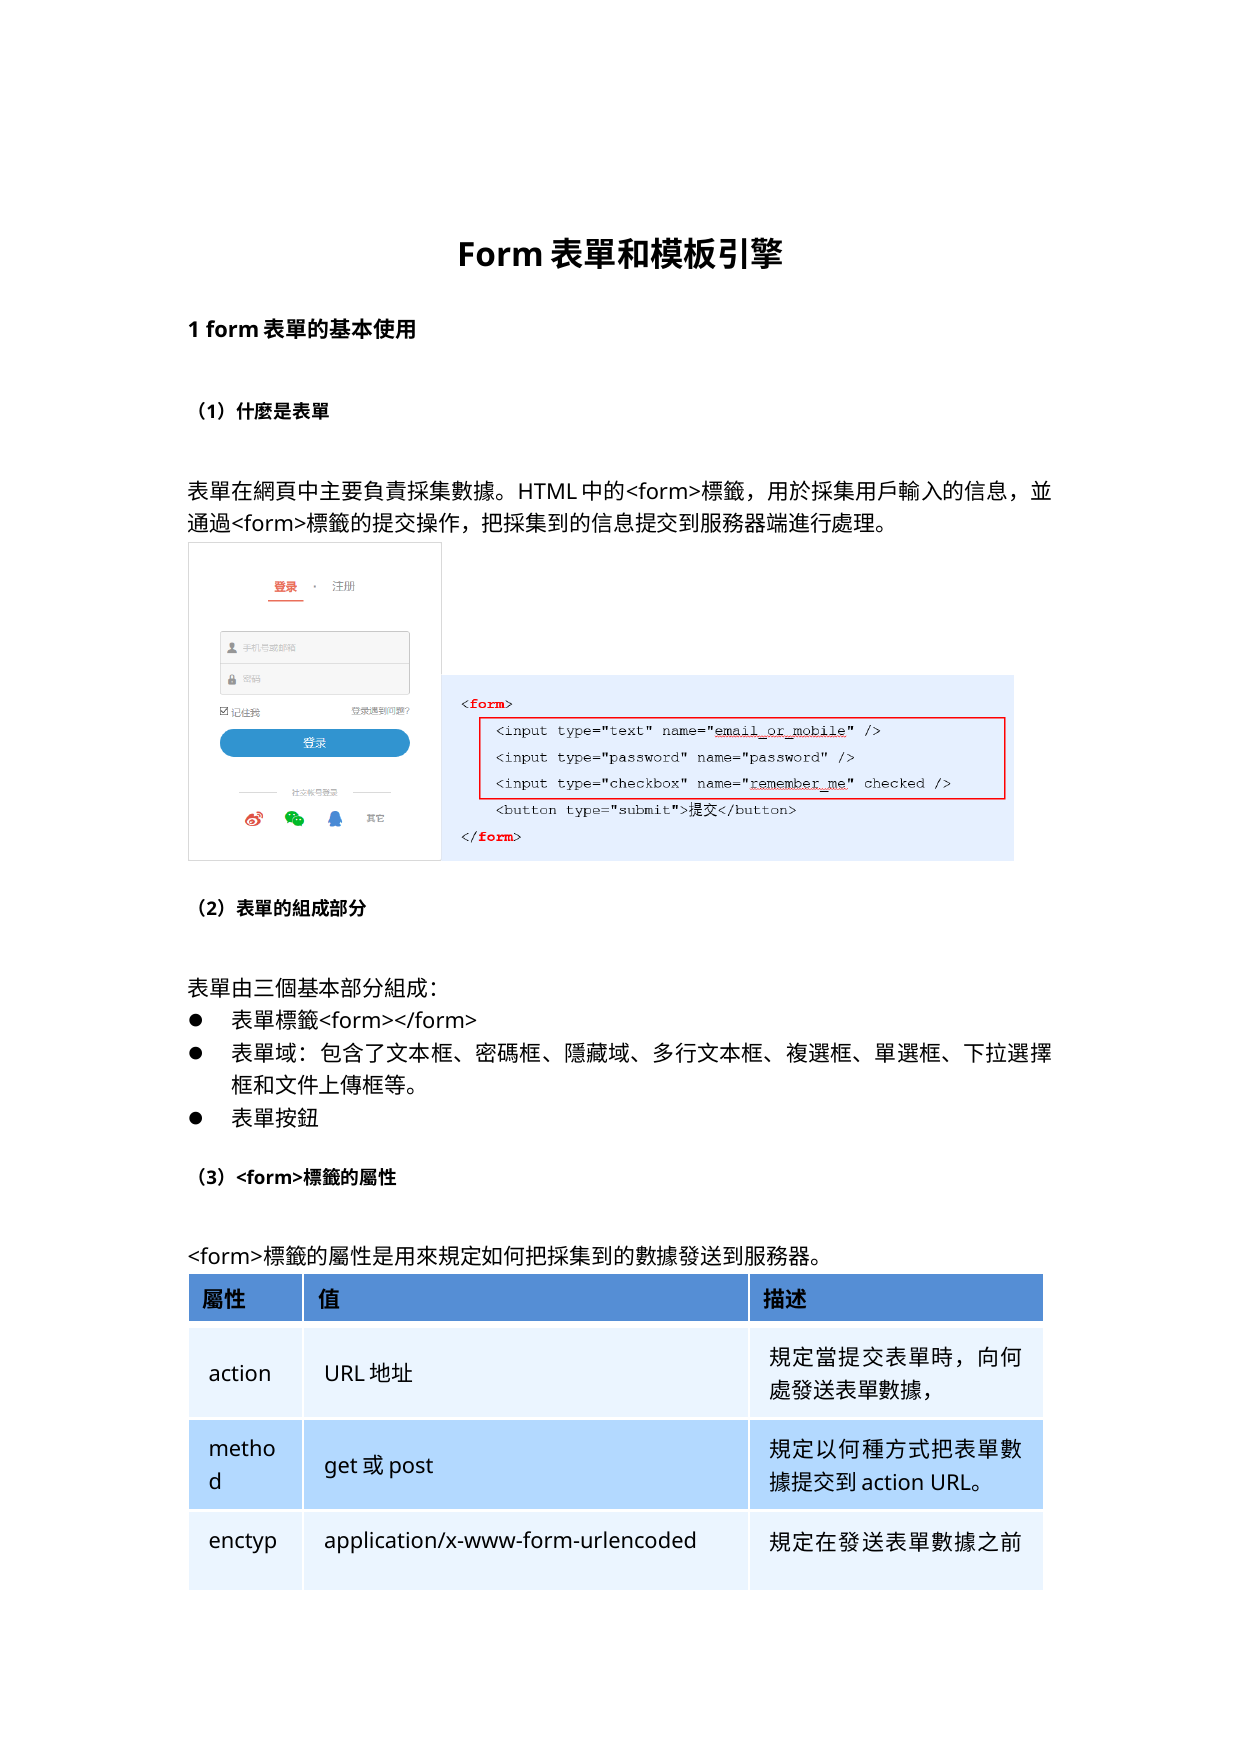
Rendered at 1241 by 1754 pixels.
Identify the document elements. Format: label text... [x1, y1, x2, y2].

table_cell URL地址 [304, 1328, 748, 1417]
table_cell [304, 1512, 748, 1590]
title Form表單和模板引擎 [187, 219, 1053, 284]
table_cell 規定當提交表單時，向何處發送表單數據， [750, 1328, 1043, 1417]
subtitle （1）什麼是表單 [187, 394, 1053, 427]
list 表單域：包含了文本框、密碼框、隱藏域、多行文本框、複選框、單選框、下拉選擇框和文件上傳框等。 [187, 1035, 1053, 1100]
subtitle （3）<form>標籤的屬性 [187, 1160, 1053, 1192]
table_cell 規定以何種方式把表單數據提交到action URL。 [750, 1420, 1043, 1509]
text <form>標籤的屬性是用來規定如何把採集到的數據發送到服務器。 [187, 1239, 1053, 1272]
table_header 值 [304, 1274, 748, 1321]
text 表單由三個基本部分組成： [187, 970, 1053, 1003]
table_cell get或post [304, 1420, 748, 1509]
subtitle （2）表單的組成部分 [187, 891, 1053, 923]
list 表單標籤<form></form> [187, 1003, 1053, 1035]
subtitle 1 form表單的基本使用 [187, 312, 1053, 344]
table_cell action [189, 1328, 302, 1417]
table_header 描述 [750, 1274, 1043, 1321]
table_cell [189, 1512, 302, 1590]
picture [189, 543, 1015, 861]
list 表單按鈕 [187, 1100, 1053, 1133]
table_header 屬性 [189, 1274, 302, 1321]
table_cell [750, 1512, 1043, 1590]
text 表單在網頁中主要負責採集數據。HTML中的<form>標籤，用於採集用戶輸入的信息，並通過<form>標籤的提交操作，把採集到的信息提交到服務器端進行處理。 [187, 474, 1053, 539]
table_cell method [189, 1420, 302, 1509]
